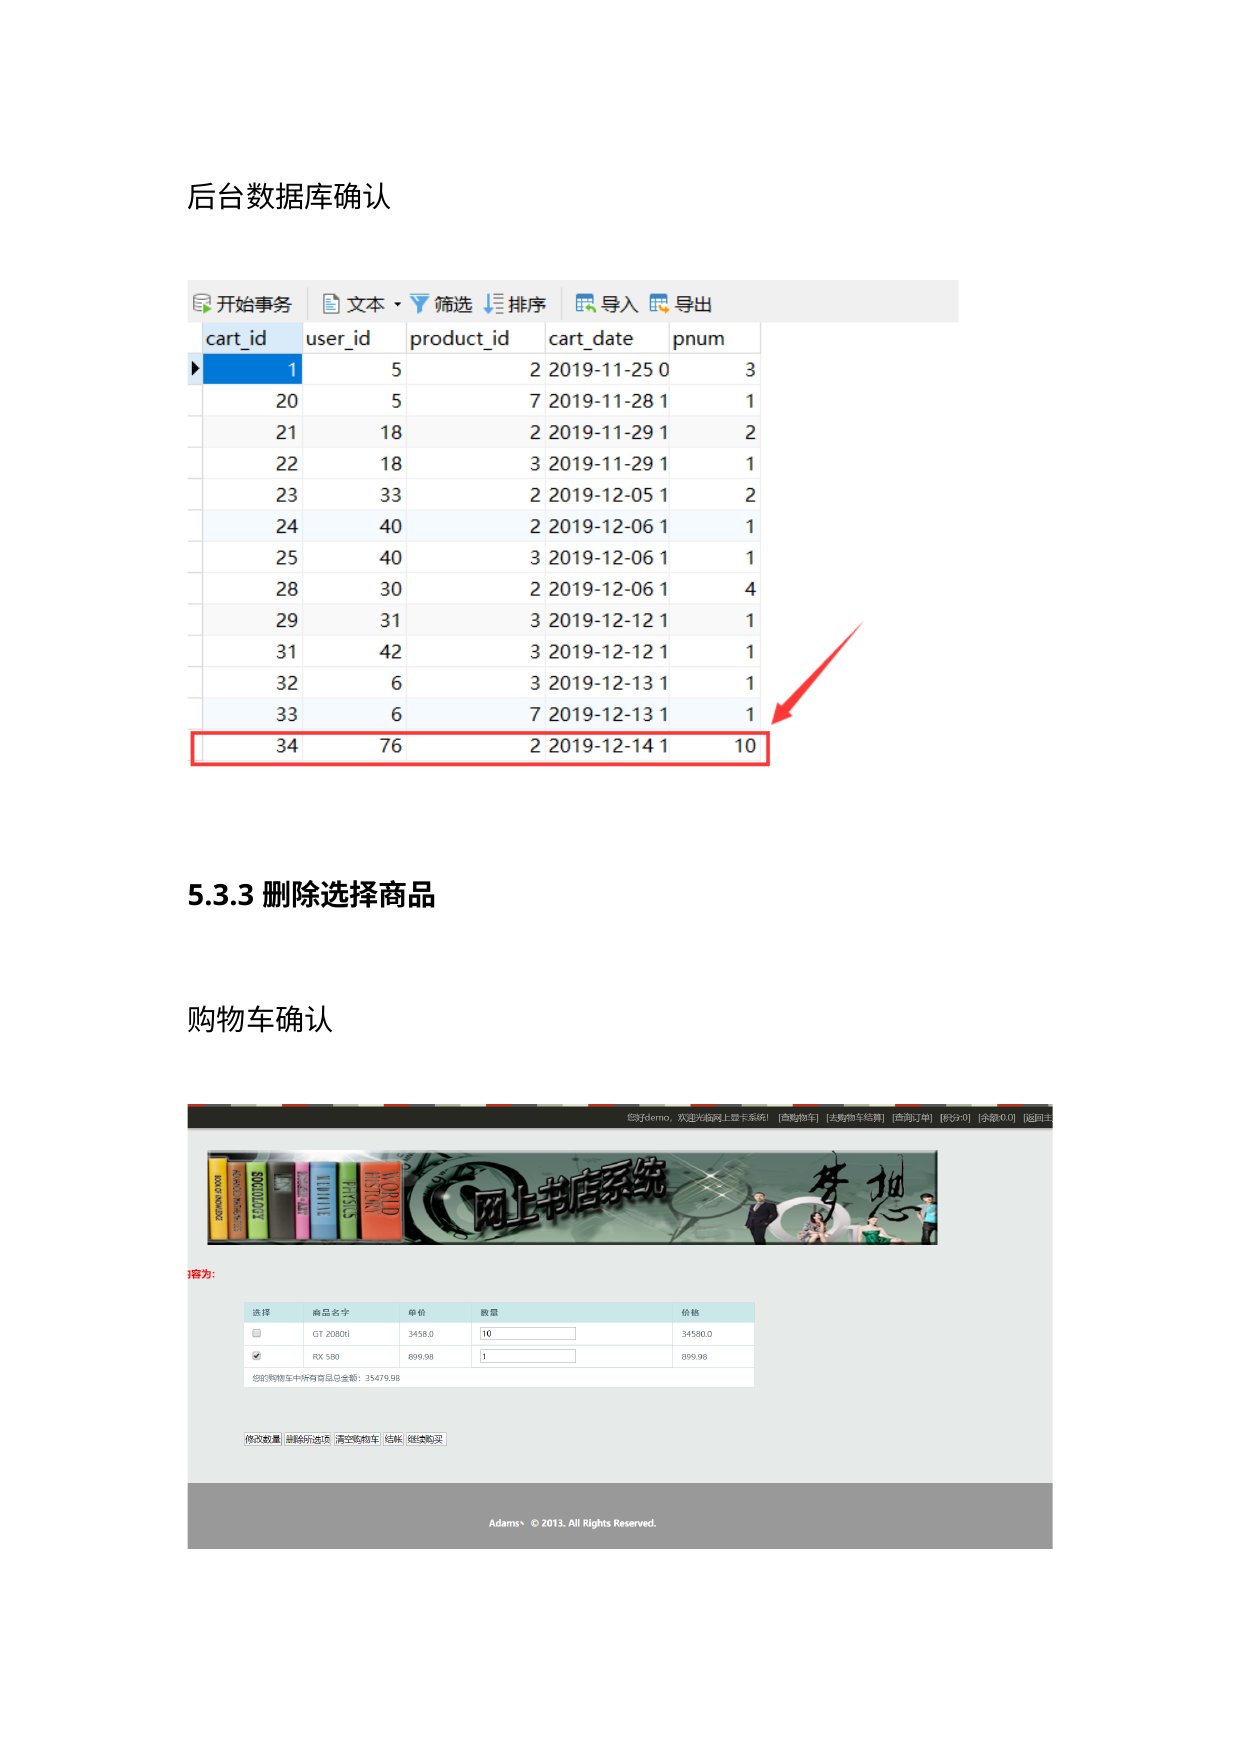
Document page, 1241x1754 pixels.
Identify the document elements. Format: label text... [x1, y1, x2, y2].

subtitle 后台数据库确认 [187, 162, 1053, 227]
picture [187, 1104, 1053, 1549]
subtitle 5.3.3 删除选择商品 [187, 860, 1053, 925]
subtitle 购物车确认 [187, 986, 1053, 1051]
picture [187, 280, 959, 834]
